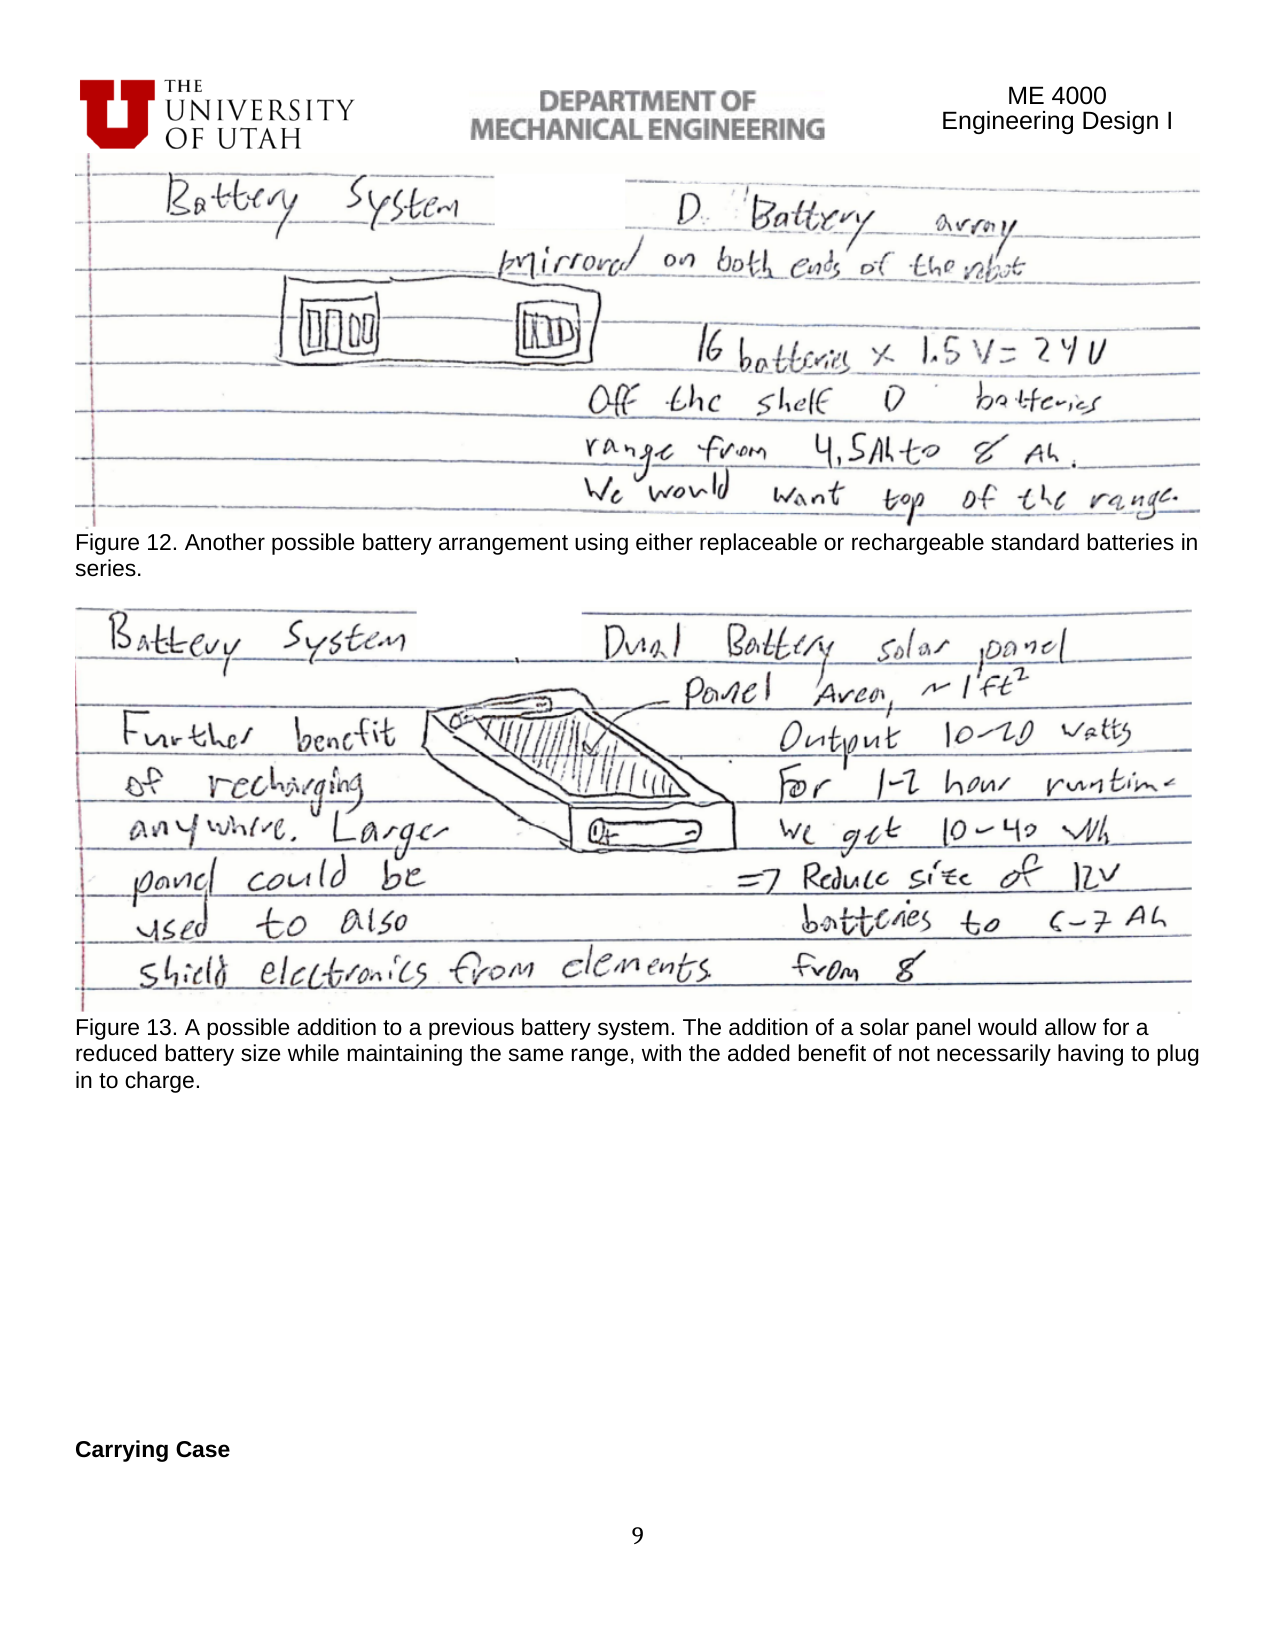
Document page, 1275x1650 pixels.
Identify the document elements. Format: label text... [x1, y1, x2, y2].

picture [468, 90, 826, 140]
text Carrying Case [75, 1436, 1200, 1462]
text Figure 12. Another possible battery arrangement using either replaceable or rechargeable standard batteries in series. [75, 529, 1200, 581]
text Figure 13. A possible addition to a previous battery system. The addition of a solar panel would allow for a reduced battery size while maintaining the same range, with the added benefit of not necessarily having to plug in to charge. [75, 1014, 1200, 1093]
picture [75, 607, 1200, 1014]
picture [75, 75, 1200, 529]
